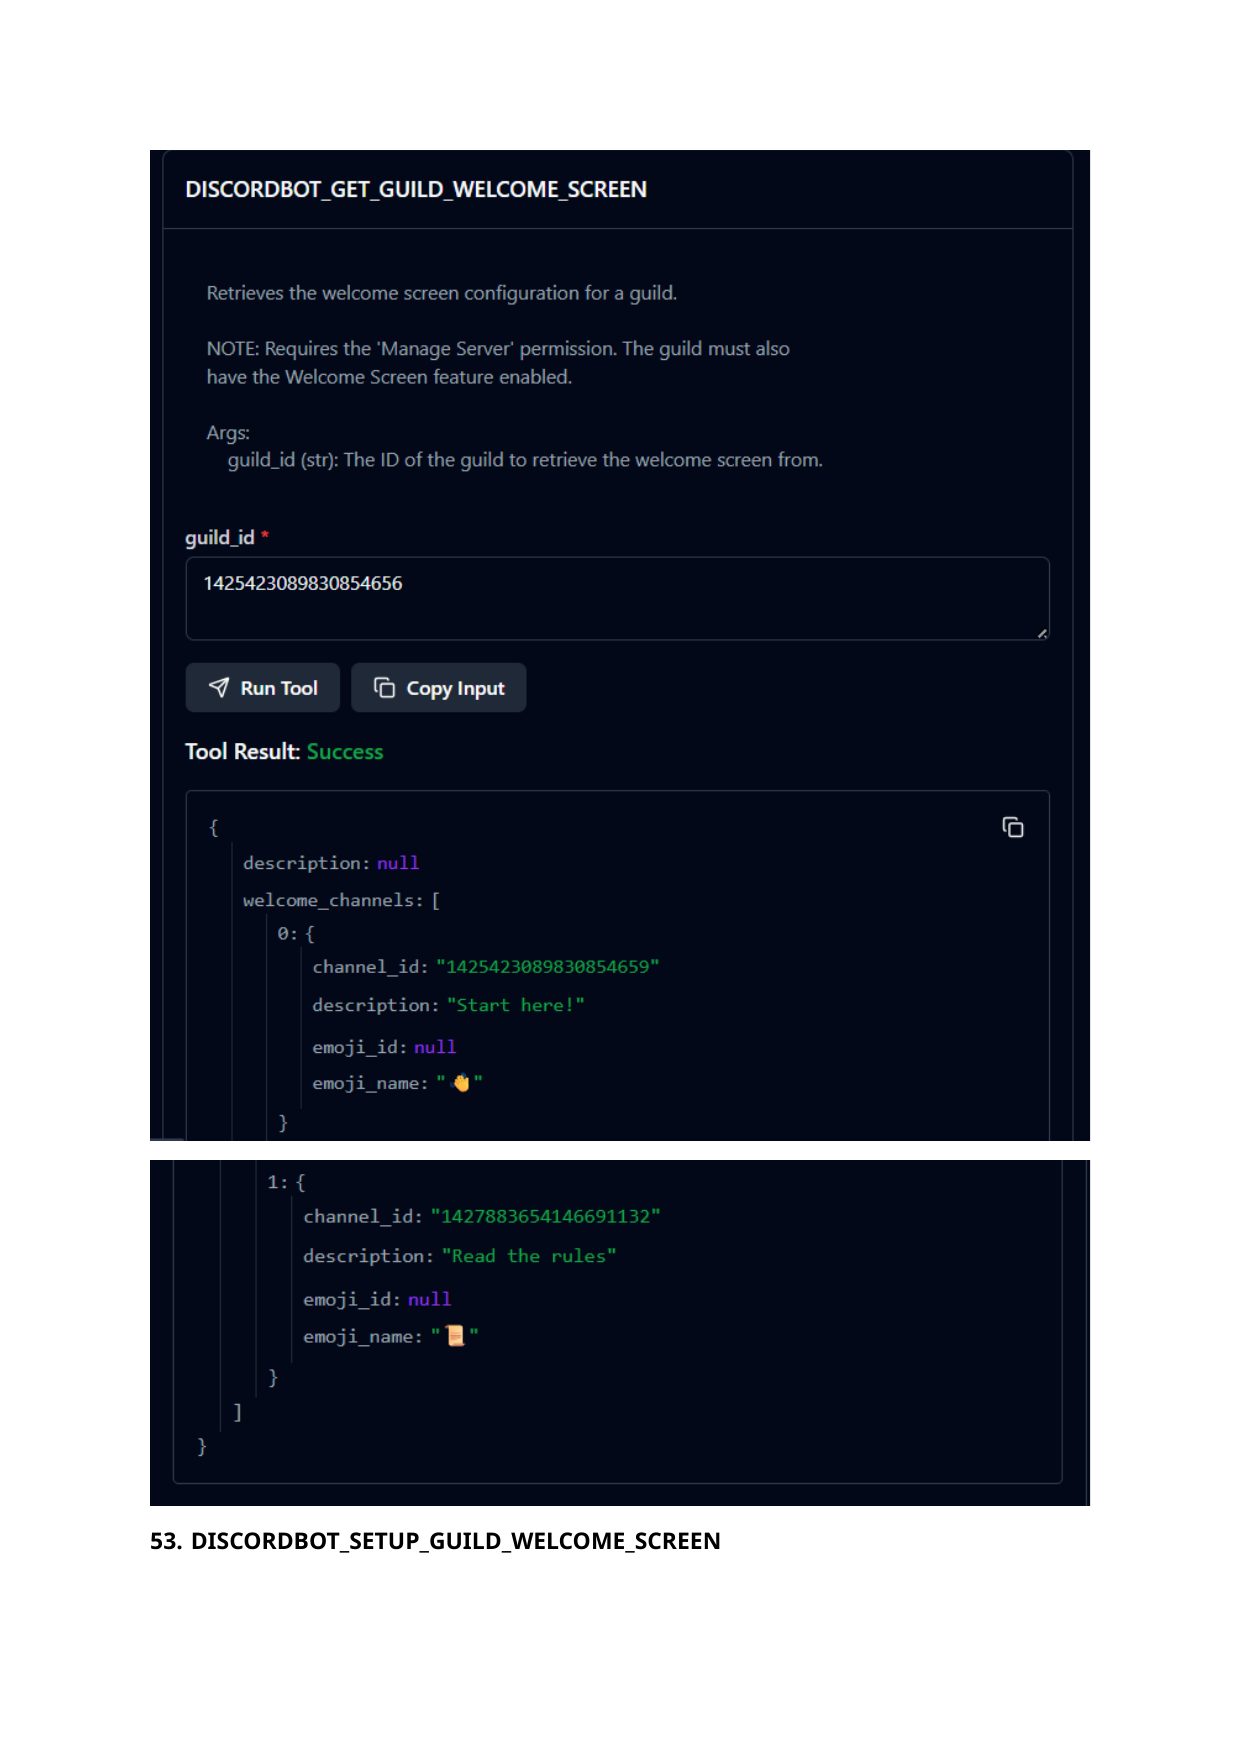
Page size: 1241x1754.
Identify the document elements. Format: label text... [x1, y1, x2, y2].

picture [150, 150, 1091, 1141]
picture [150, 1160, 1091, 1506]
text 53. DISCORDBOT_SETUP_GUILD_WELCOME_SCREEN [150, 1525, 1090, 1556]
